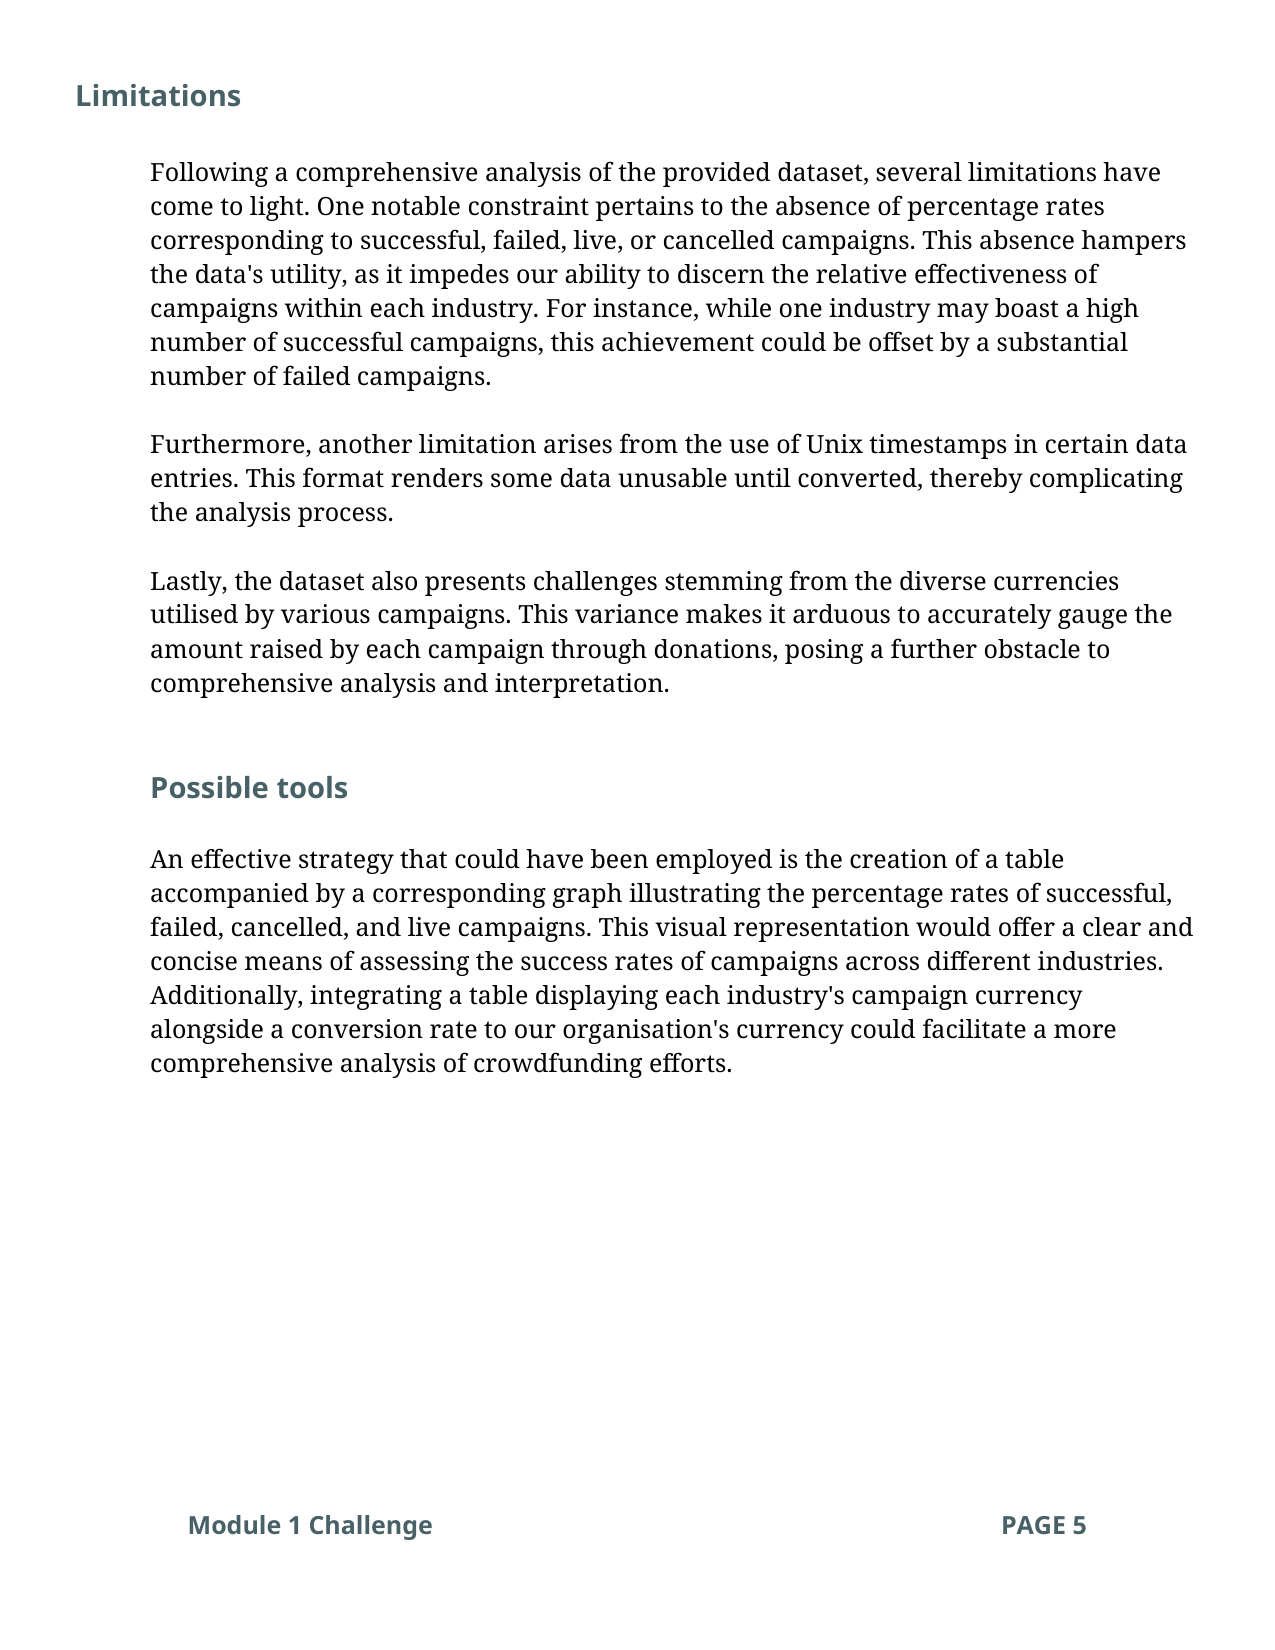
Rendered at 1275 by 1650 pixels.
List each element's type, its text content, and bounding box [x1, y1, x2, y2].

text Following a comprehensive analysis of the provided dataset, several limitations have come to light. One notable constraint pertains to the absence of percentage rates corresponding to successful, failed, live, or cancelled campaigns. This absence hampers the data's utility, as it impedes our ability to discern the relative effectiveness of campaigns within each industry. For instance, while one industry may boast a high number of successful campaigns, this achievement could be offset by a substantial number of failed campaigns. [150, 154, 1200, 393]
text Furthermore, another limitation arises from the use of Unix timestamps in certain data entries. This format renders some data unusable until converted, thereby complicating the analysis process. [150, 427, 1200, 529]
text Possible tools [150, 767, 1200, 807]
text Lastly, the dataset also presents challenges stemming from the diverse currencies utilised by various campaigns. This variance makes it arduous to accurately gauge the amount raised by each campaign through donations, posing a further obstacle to comprehensive analysis and interpretation. [150, 563, 1200, 699]
text Limitations [75, 75, 1200, 115]
text An effective strategy that could have been employed is the creation of a table accompanied by a corresponding graph illustrating the percentage rates of successful, failed, cancelled, and live campaigns. This visual representation would offer a clear and concise means of assessing the success rates of campaigns across different industries. Additionally, integrating a table displaying each industry's campaign currency alongside a conversion rate to our organisation's currency could facilitate a more comprehensive analysis of crowdfunding efforts. [150, 841, 1200, 1080]
